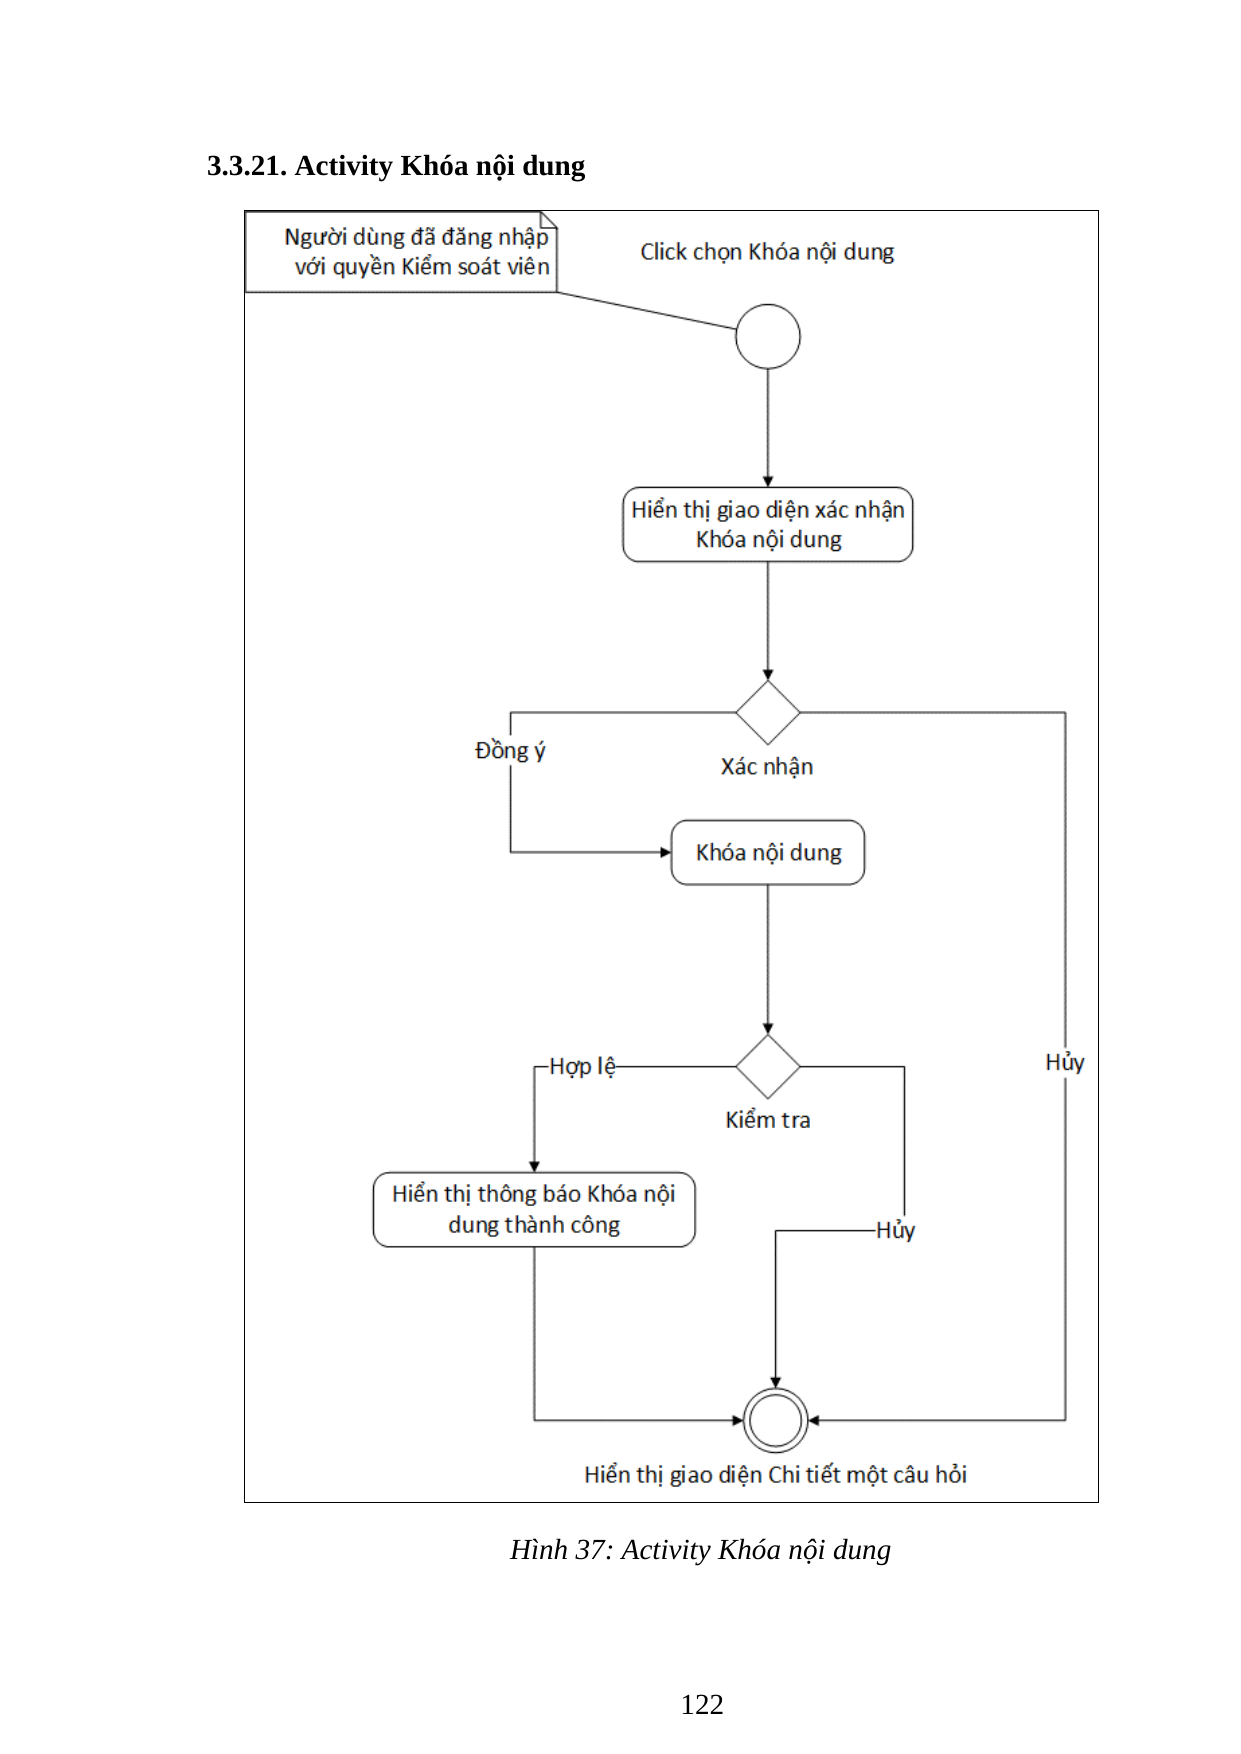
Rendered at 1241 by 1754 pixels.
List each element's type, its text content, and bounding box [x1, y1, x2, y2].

subtitle Activity Khóa nội dung [207, 148, 1122, 181]
text Hình 37: Activity Khóa nội dung [207, 1532, 1122, 1566]
picture [245, 211, 1098, 1502]
